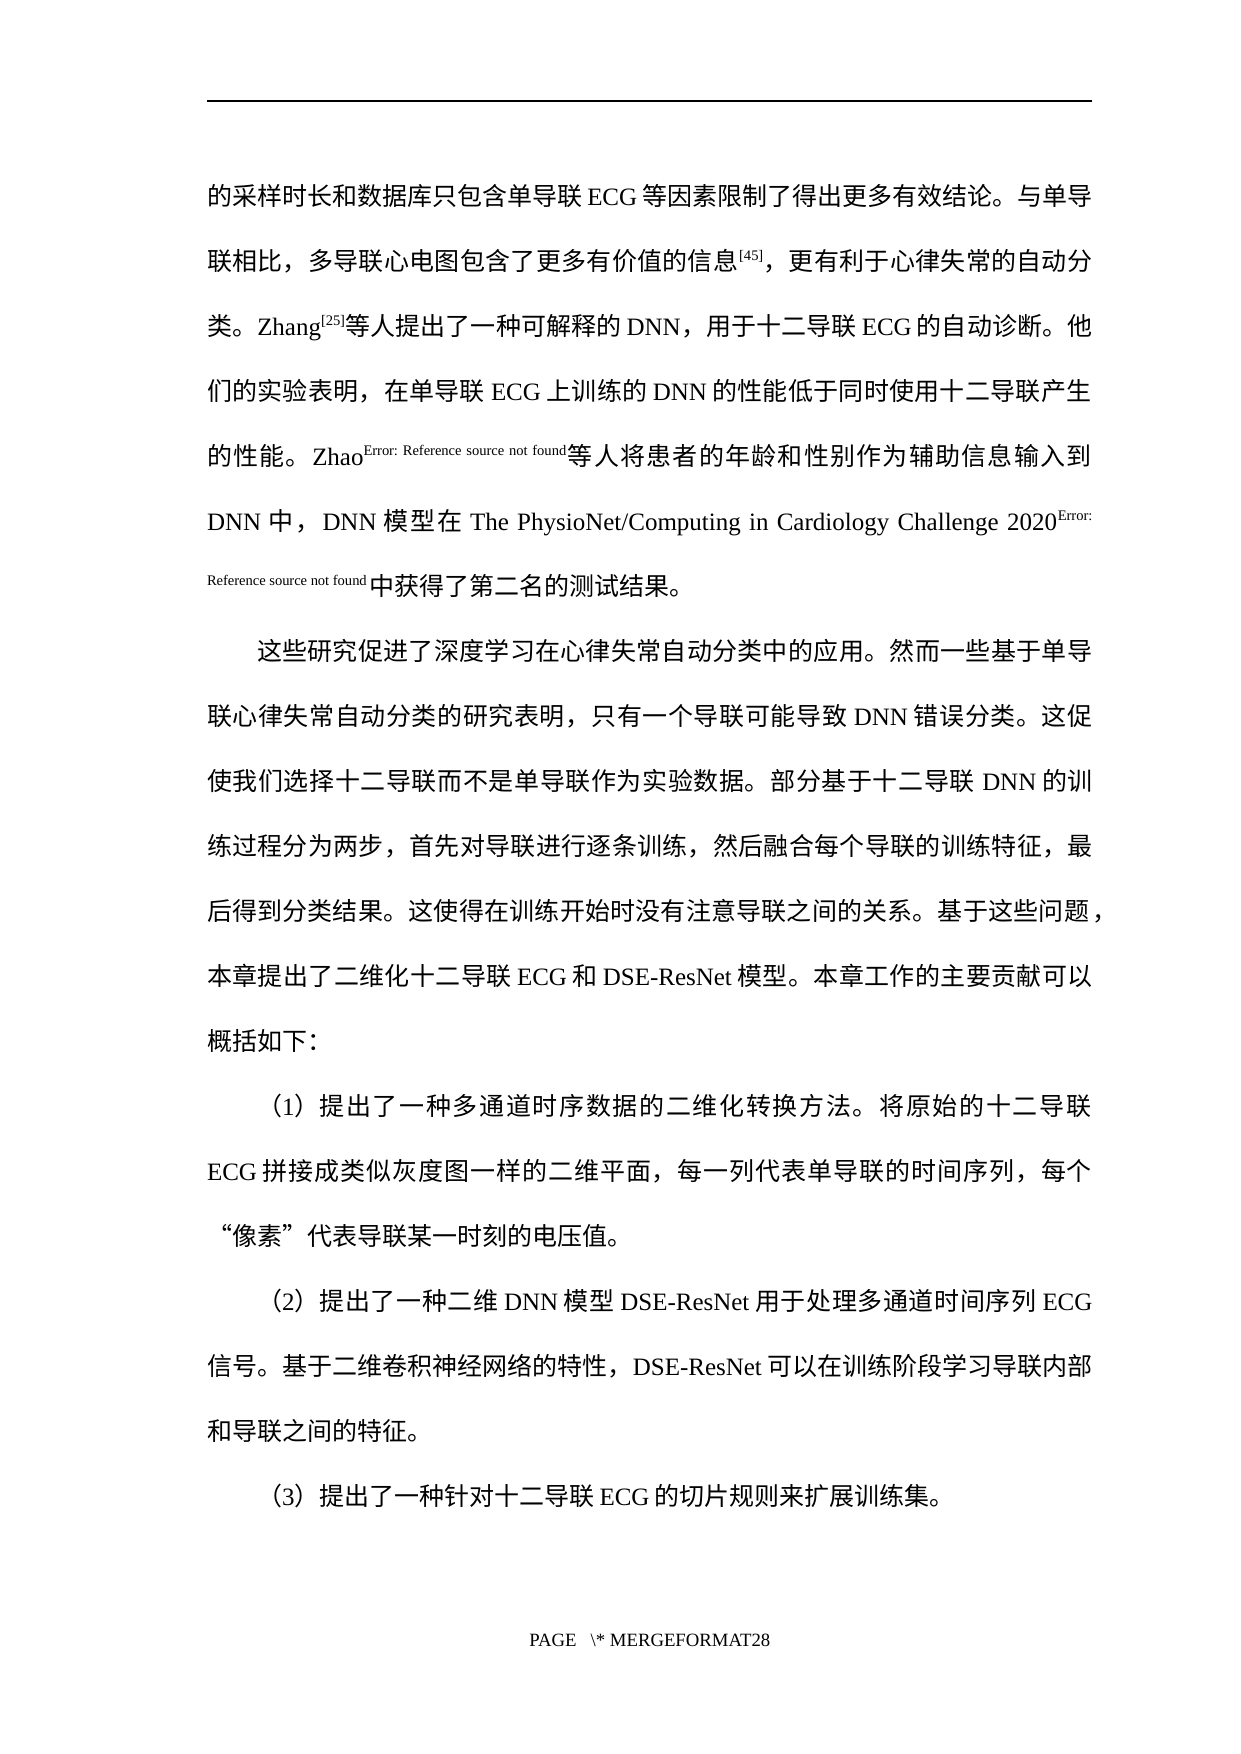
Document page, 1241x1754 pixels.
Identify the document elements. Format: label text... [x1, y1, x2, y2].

list 提出了一种针对十二导联ECG的切片规则来扩展训练集。 [207, 1462, 1092, 1527]
text 这些研究促进了深度学习在心律失常自动分类中的应用。然而一些基于单导联心律失常自动分类的研究表明，只有一个导联可能导致DNN错误分类。这促使我们选择十二导联而不是单导联作为实验数据。部分基于十二导联DNN的训练过程分为两步，首先对导联进行逐条训练，然后融合每个导联的训练特征，最后得到分类结果。这使得在训练开始时没有注意导联之间的关系。基于这些问题，本章提出了二维化十二导联ECG和DSE-ResNet模型。本章工作的主要贡献可以概括如下： [207, 617, 1092, 1072]
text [207, 162, 1092, 617]
list 提出了一种二维DNN模型DSE-ResNet用于处理多通道时间序列ECG信号。基于二维卷积神经网络的特性，DSE-ResNet可以在训练阶段学习导联内部和导联之间的特征。 [207, 1267, 1092, 1462]
list 提出了一种多通道时序数据的二维化转换方法。将原始的十二导联ECG拼接成类似灰度图一样的二维平面，每一列代表单导联的时间序列，每个“像素”代表导联某一时刻的电压值。 [207, 1072, 1092, 1267]
